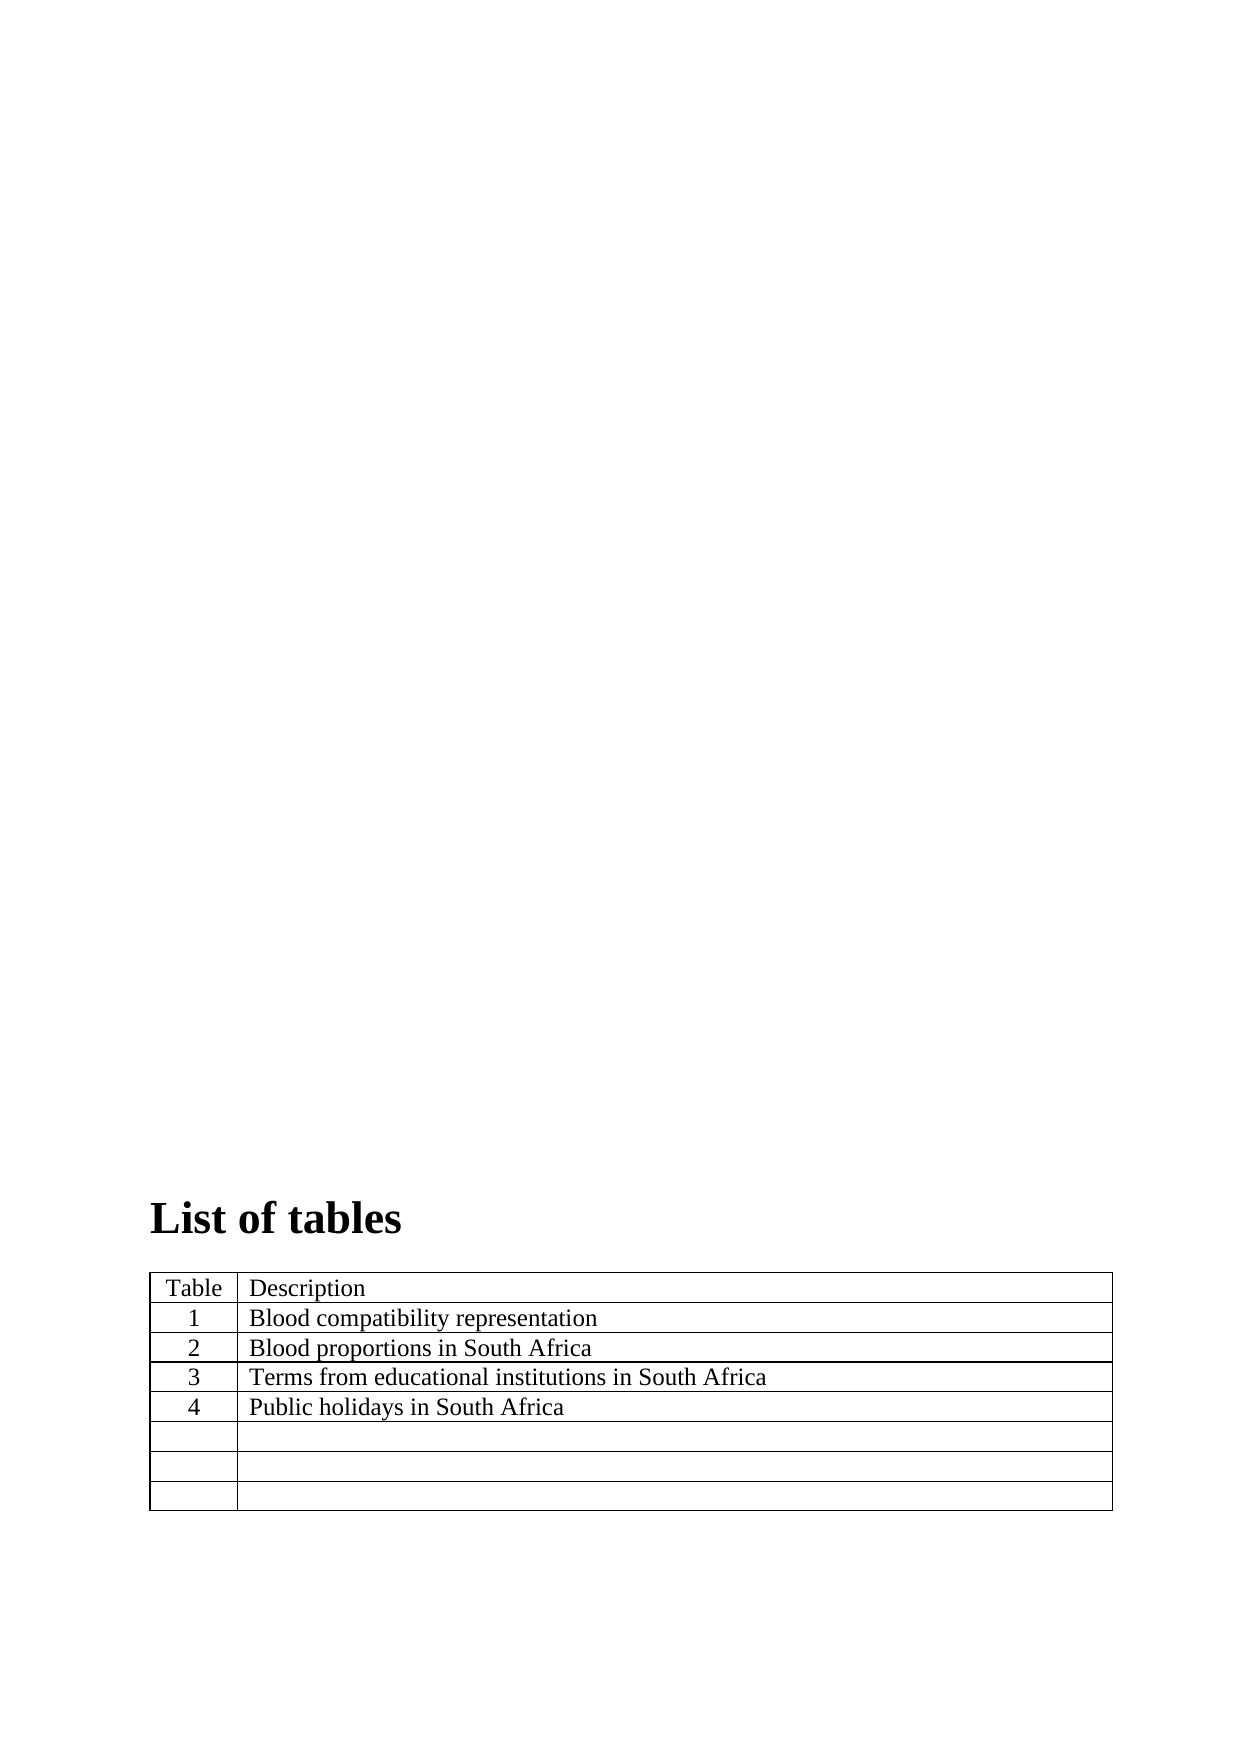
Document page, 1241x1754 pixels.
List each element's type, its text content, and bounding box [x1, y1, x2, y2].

table_cell 1 [151, 1303, 237, 1332]
table_cell Blood compatibility representation [238, 1303, 1112, 1332]
table_cell Public holidays in South Africa [238, 1392, 1112, 1421]
table_cell Terms from educational institutions in South Africa [238, 1363, 1112, 1391]
table_cell [238, 1452, 1112, 1481]
table_cell 2 [151, 1333, 237, 1361]
table_cell [238, 1482, 1112, 1510]
table_header Table [151, 1273, 237, 1302]
table_header Description [238, 1273, 1112, 1302]
table_cell Blood proportions in South Africa [238, 1333, 1112, 1361]
table_cell [151, 1422, 237, 1451]
table_cell [151, 1452, 237, 1481]
table_cell 3 [151, 1363, 237, 1391]
text List of tables [150, 1191, 1090, 1243]
table_cell 4 [151, 1392, 237, 1421]
table_cell [238, 1422, 1112, 1451]
table_cell [151, 1482, 237, 1510]
